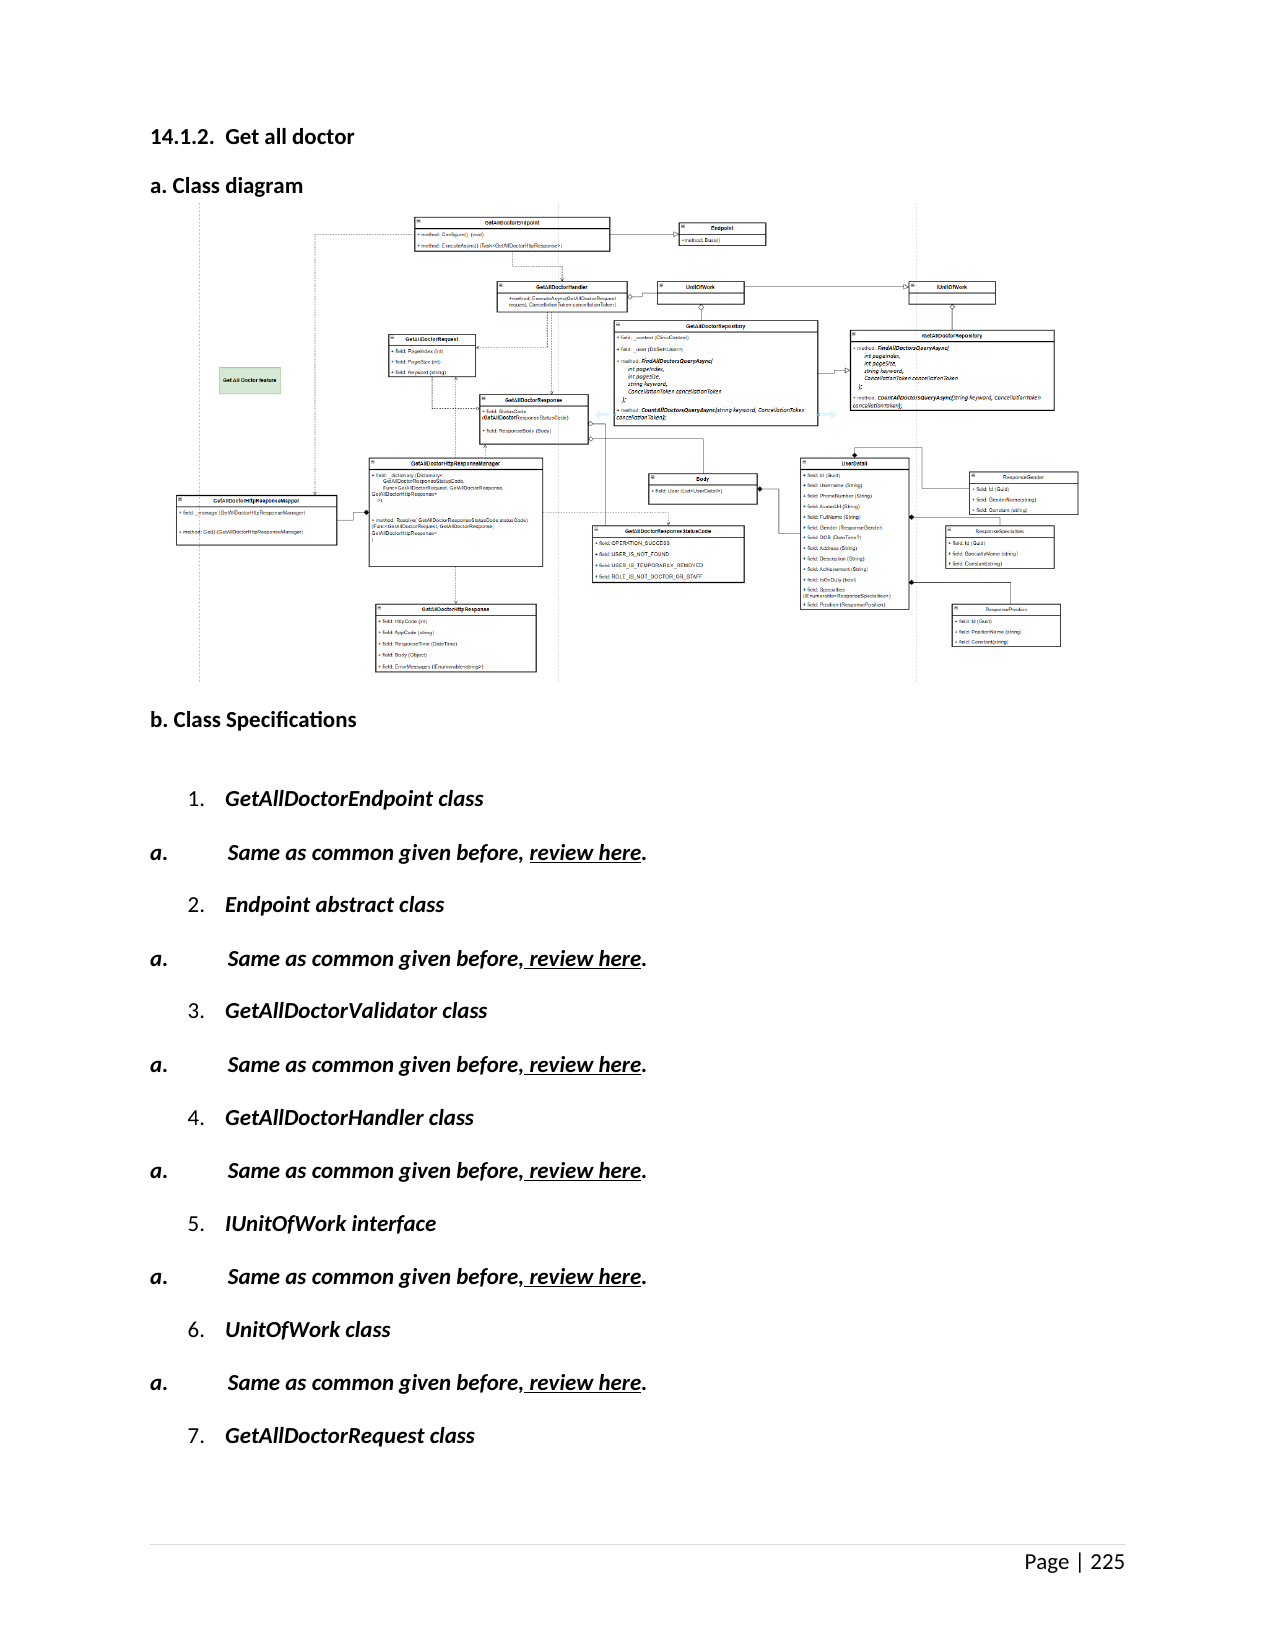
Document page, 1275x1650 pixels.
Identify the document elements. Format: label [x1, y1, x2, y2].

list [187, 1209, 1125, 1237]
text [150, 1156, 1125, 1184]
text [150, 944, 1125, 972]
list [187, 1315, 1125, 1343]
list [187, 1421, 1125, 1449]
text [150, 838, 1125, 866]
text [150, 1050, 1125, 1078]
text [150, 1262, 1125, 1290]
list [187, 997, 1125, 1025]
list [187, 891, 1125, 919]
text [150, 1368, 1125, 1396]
picture [150, 203, 1125, 683]
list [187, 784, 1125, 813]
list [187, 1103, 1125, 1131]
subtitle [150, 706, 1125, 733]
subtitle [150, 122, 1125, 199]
